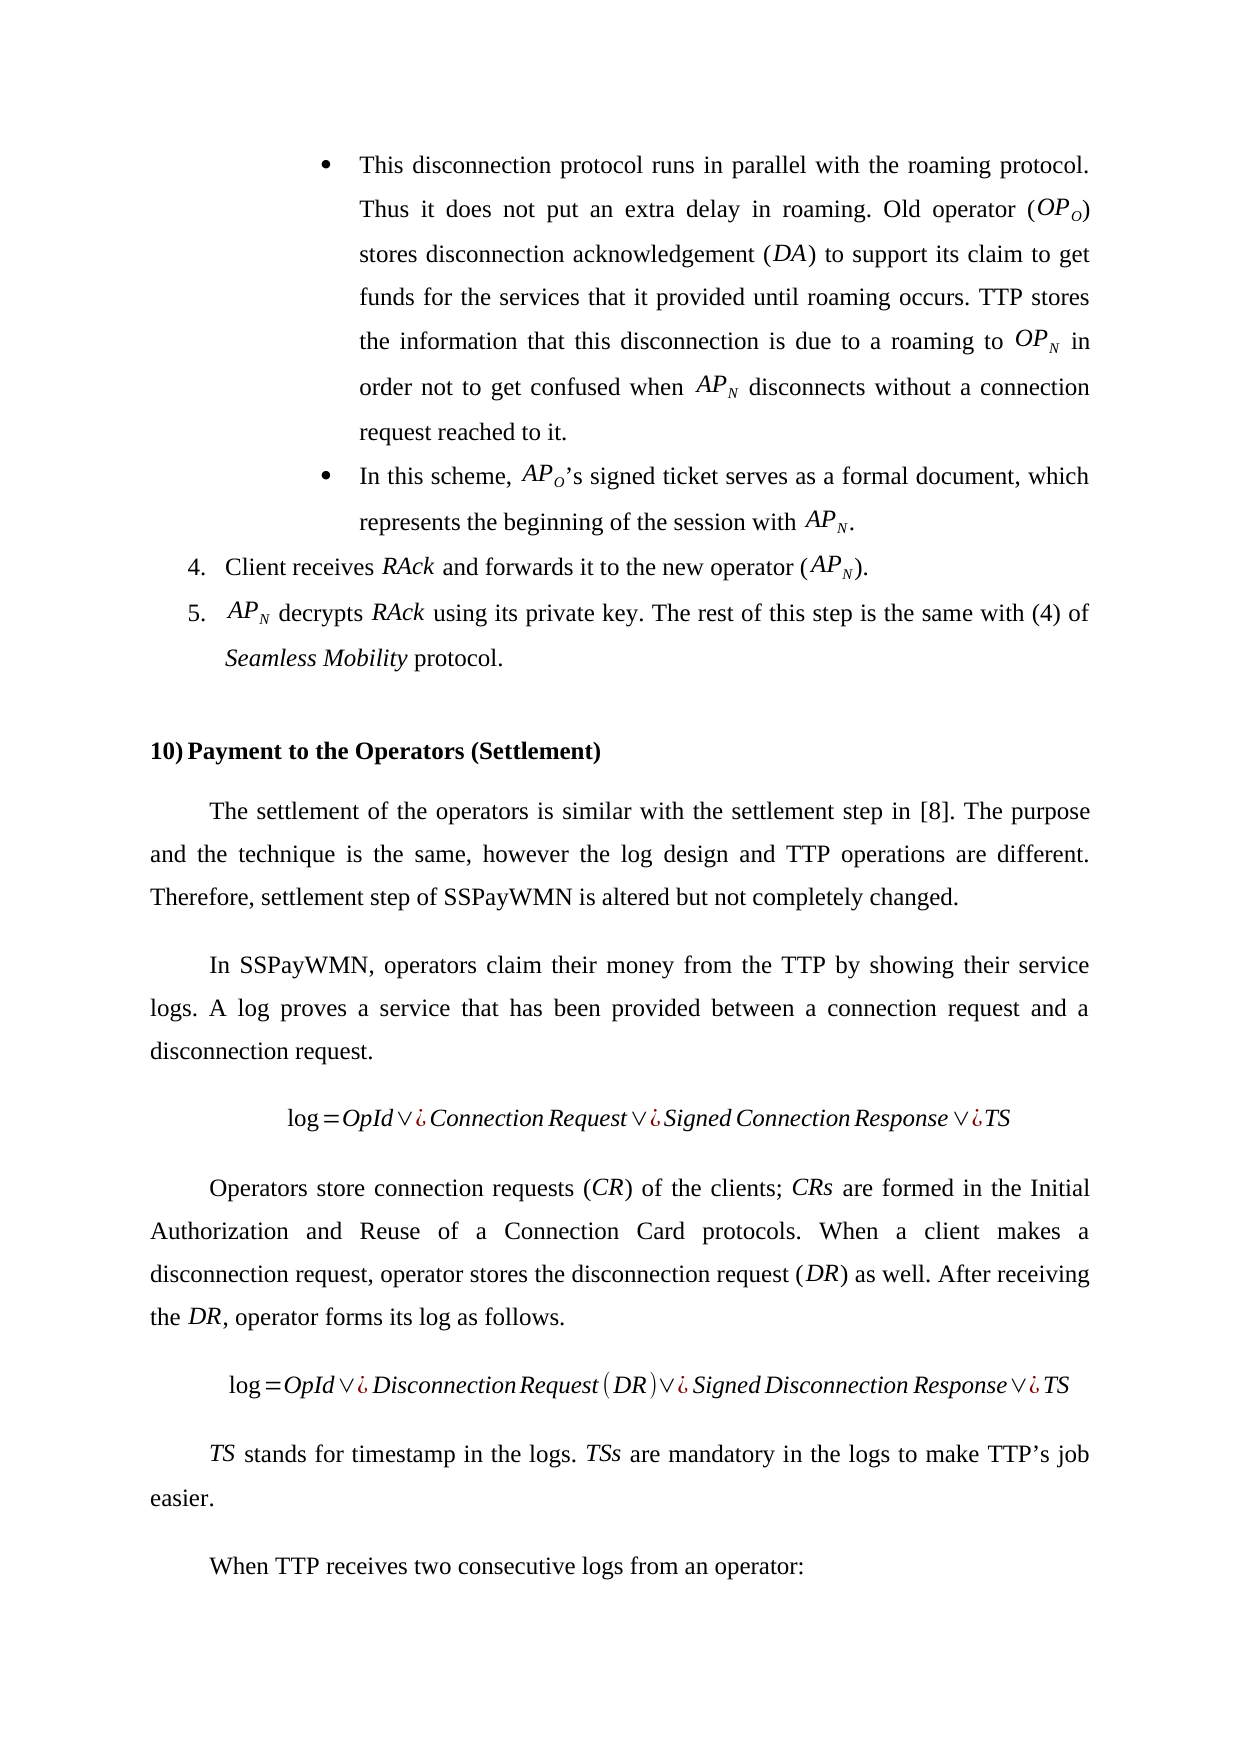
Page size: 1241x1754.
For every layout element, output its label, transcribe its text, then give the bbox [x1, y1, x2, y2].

text Operators store connection requests () of the clients; are formed in the Initial Authorization and Reuse of a Connection Card protocols. When a client makes a disconnection request, operator stores the disconnection request () as well. After receiving the , operator forms its log as follows. [150, 1173, 1090, 1331]
text stands for timestamp in the logs. are mandatory in the logs to make TTP’s job easier. [150, 1439, 1090, 1511]
text When TTP receives two consecutive logs from an operator: [150, 1551, 1090, 1579]
list Client receives and forwards it to the new operator (). [187, 551, 1090, 582]
list In this scheme, ’s signed ticket serves as a formal document, which represents the beginning of the session with . [322, 460, 1090, 537]
text In SSPayWMN, operators claim their money from the TTP by showing their service logs. A log proves a service that has been provided between a connection request and a disconnection request. [150, 950, 1090, 1065]
list decrypts using its private key. The rest of this step is the same with (4) of Seamless Mobility protocol. [187, 597, 1090, 671]
text The settlement of the operators is similar with the settlement step in [8]. The purpose and the technique is the same, however the log design and TTP operations are different. Therefore, settlement step of SSPayWMN is altered but not completely changed. [150, 796, 1090, 911]
subtitle Payment to the Operators (Settlement) [150, 736, 1090, 764]
list This disconnection protocol runs in parallel with the roaming protocol. Thus it does not put an extra delay in roaming. Old operator () stores disconnection acknowledgement () to support its claim to get funds for the services that it provided until roaming occurs. TTP stores the information that this disconnection is due to a roaming to in order not to get confused when disconnects without a connection request reached to it. [322, 150, 1090, 445]
